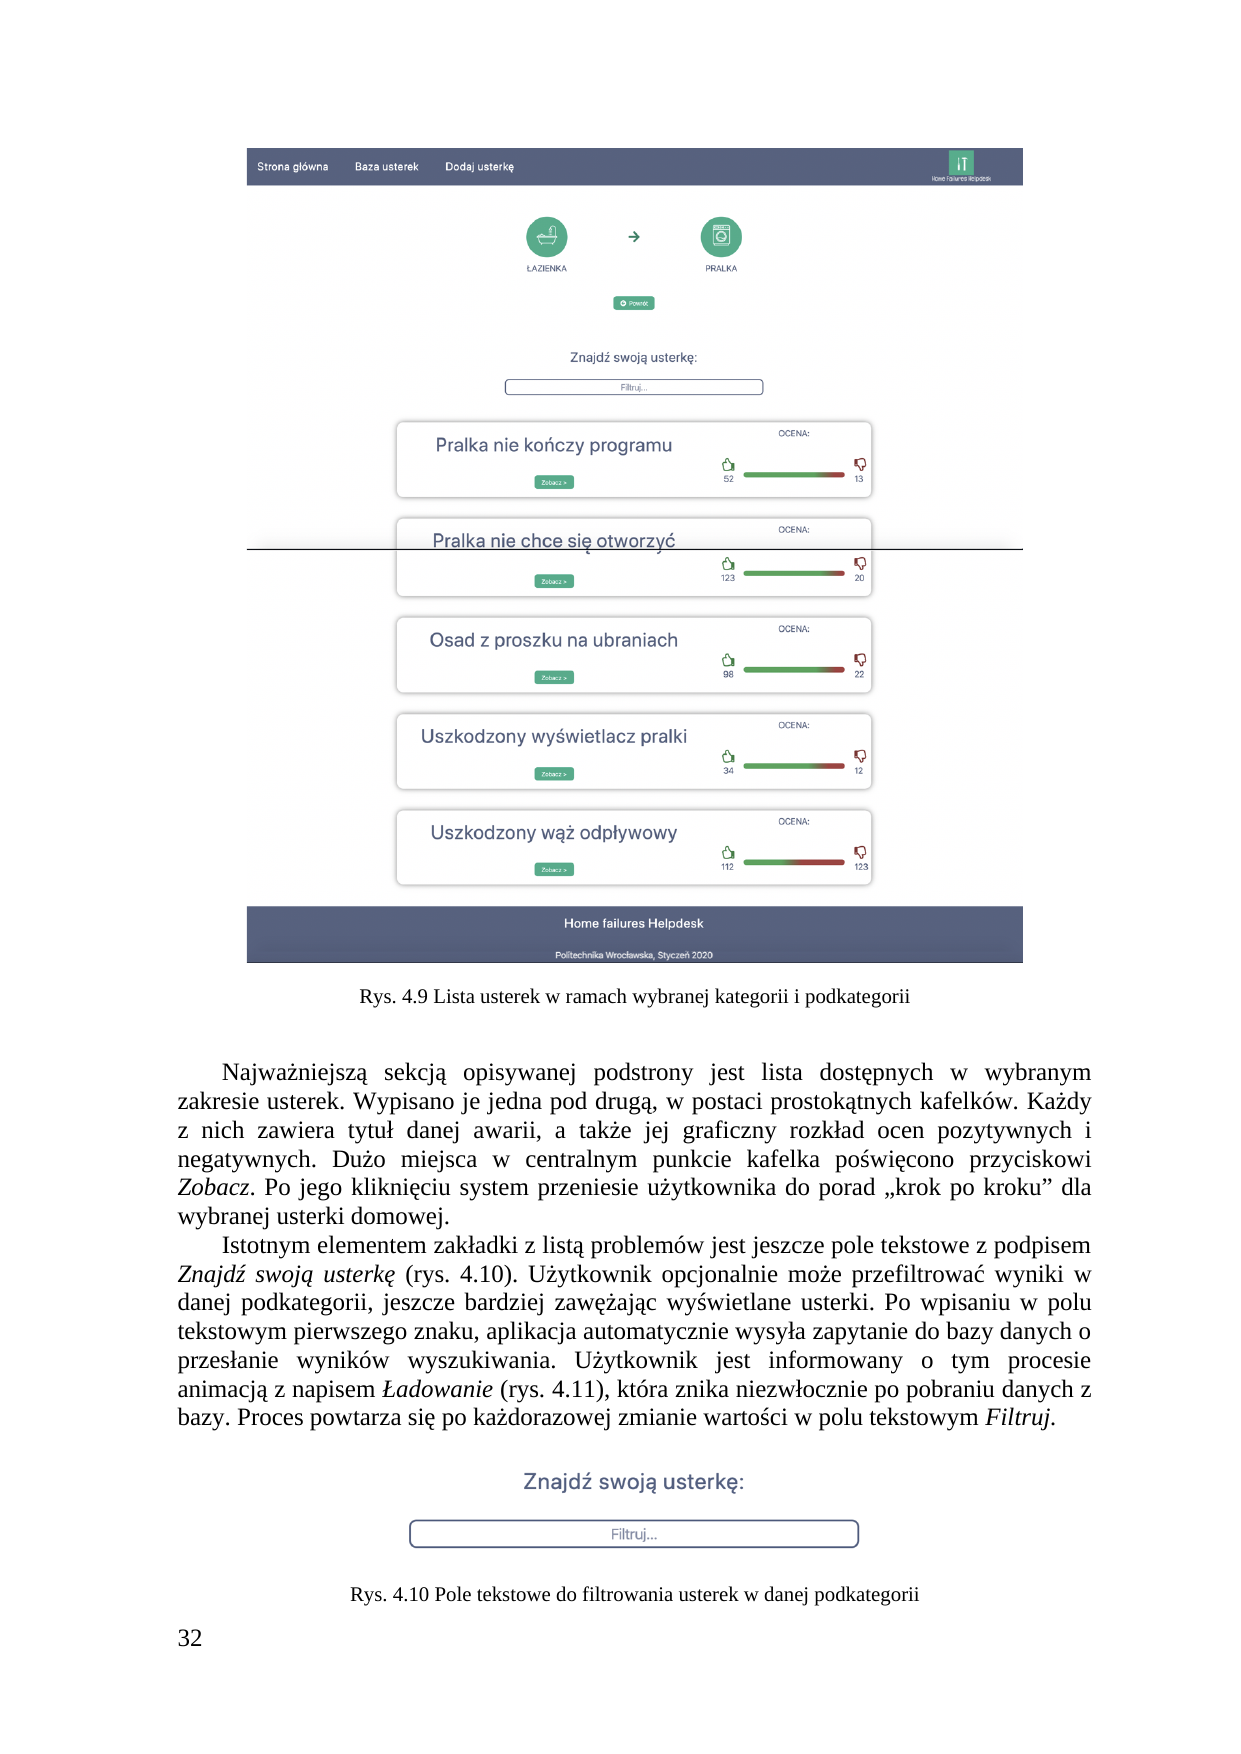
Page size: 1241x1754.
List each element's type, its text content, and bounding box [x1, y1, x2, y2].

text Istotnym elementem zakładki z listą problemów jest jeszcze pole tekstowe z podpisem Znajdź swoją usterkę (rys. 4.10). Użytkownik opcjonalnie może przefiltrować wyniki w danej podkategorii, jeszcze bardziej zawężając wyświetlane usterki. Po wpisaniu w polu tekstowym pierwszego znaku, aplikacja automatycznie wysyła zapytanie do bazy danych o przesłanie wyników wyszukiwania. Użytkownik jest informowany o tym procesie animacją z napisem Ładowanie (rys. 4.11), która znika niezwłocznie po pobraniu danych z bazy. Proces powtarza się po każdorazowej zmianie wartości w polu tekstowym Filtruj. [177, 1230, 1092, 1431]
picture [407, 1460, 863, 1561]
picture [246, 147, 1023, 963]
text Rys. 4.10 Pole tekstowe do filtrowania usterek w danej podkategorii [177, 1582, 1092, 1606]
text Najważniejszą sekcją opisywanej podstrony jest lista dostępnych w wybranym zakresie usterek. Wypisano je jedna pod drugą, w postaci prostokątnych kafelków. Każdy z nich zawiera tytuł danej awarii, a także jej graficzny rozkład ocen pozytywnych i negatywnych. Dużo miejsca w centralnym punkcie kafelka poświęcono przyciskowi Zobacz. Po jego kliknięciu system przeniesie użytkownika do porad „krok po kroku” dla wybranej usterki domowej. [177, 1057, 1092, 1230]
text Rys. 4.9 Lista usterek w ramach wybranej kategorii i podkategorii [177, 984, 1092, 1008]
